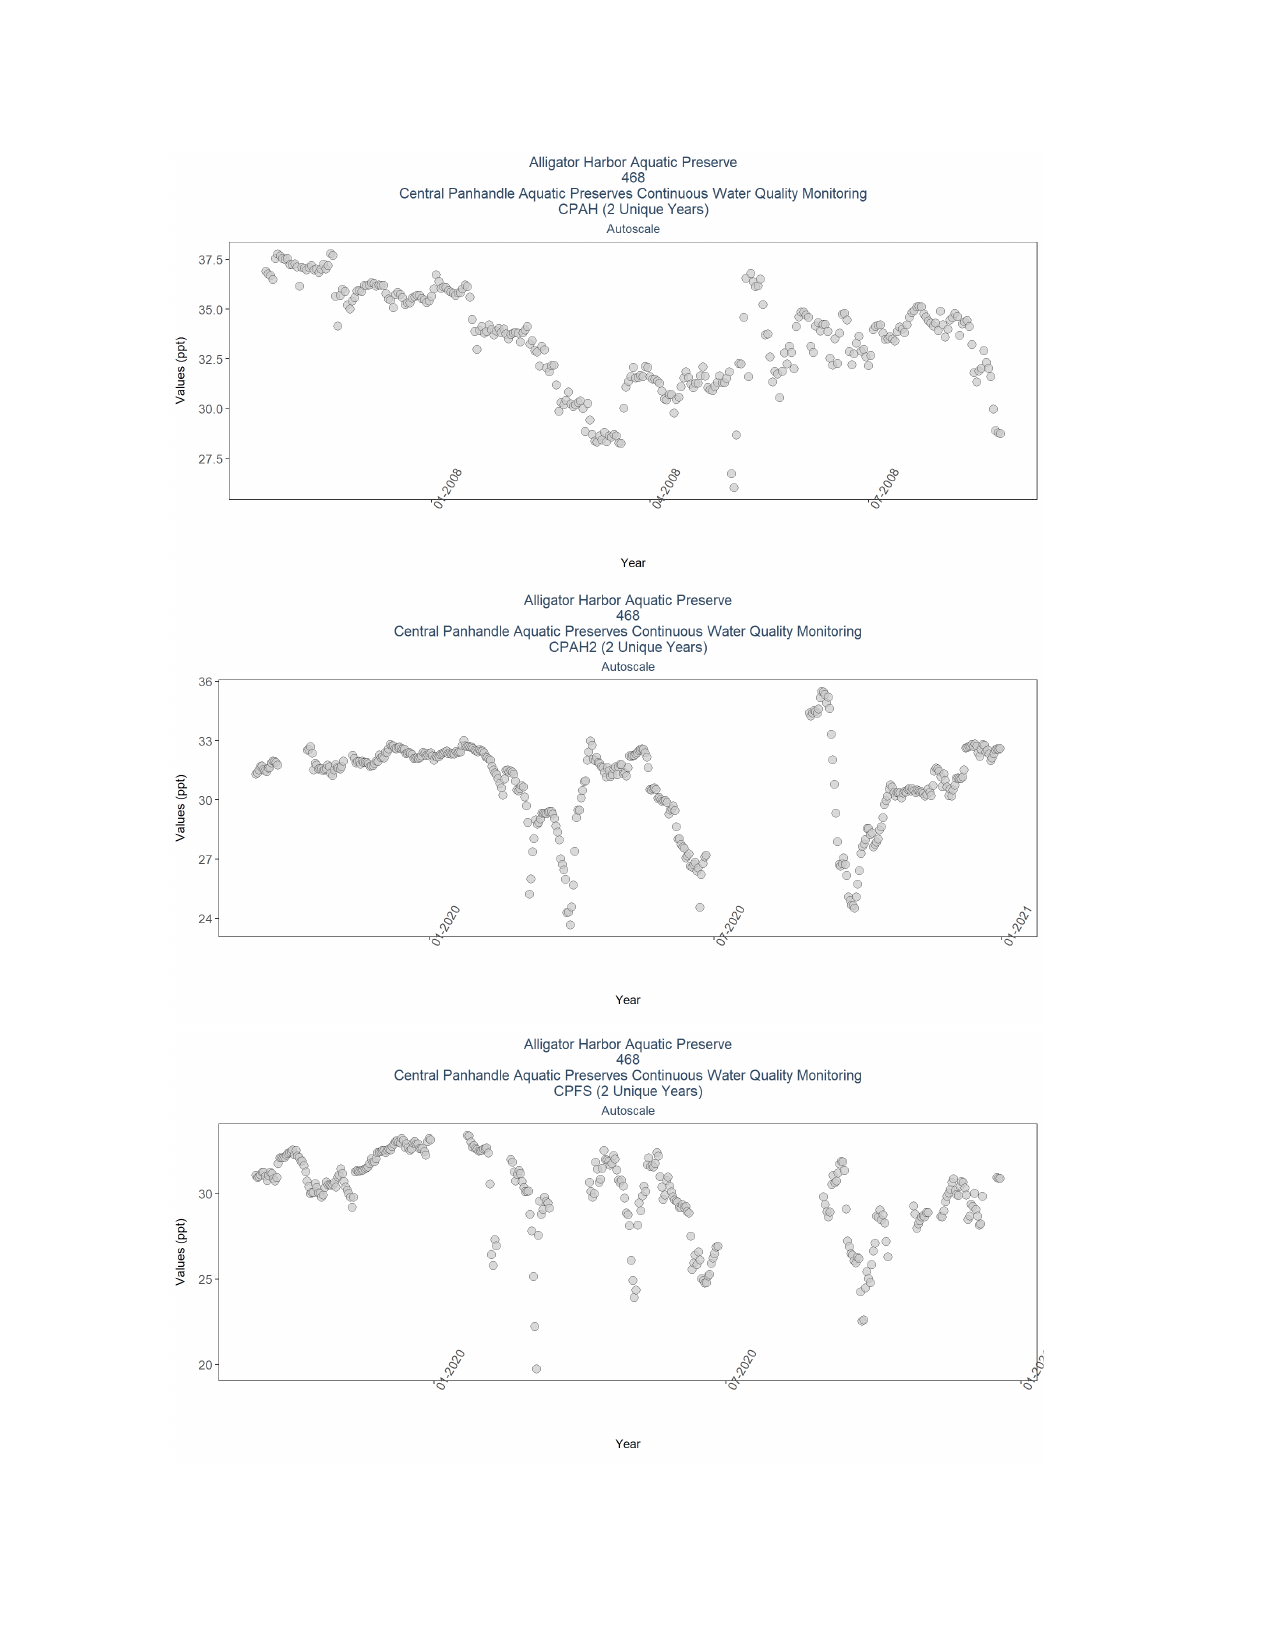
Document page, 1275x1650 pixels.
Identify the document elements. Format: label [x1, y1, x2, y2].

picture [168, 150, 1044, 1025]
picture [168, 1031, 1044, 1469]
